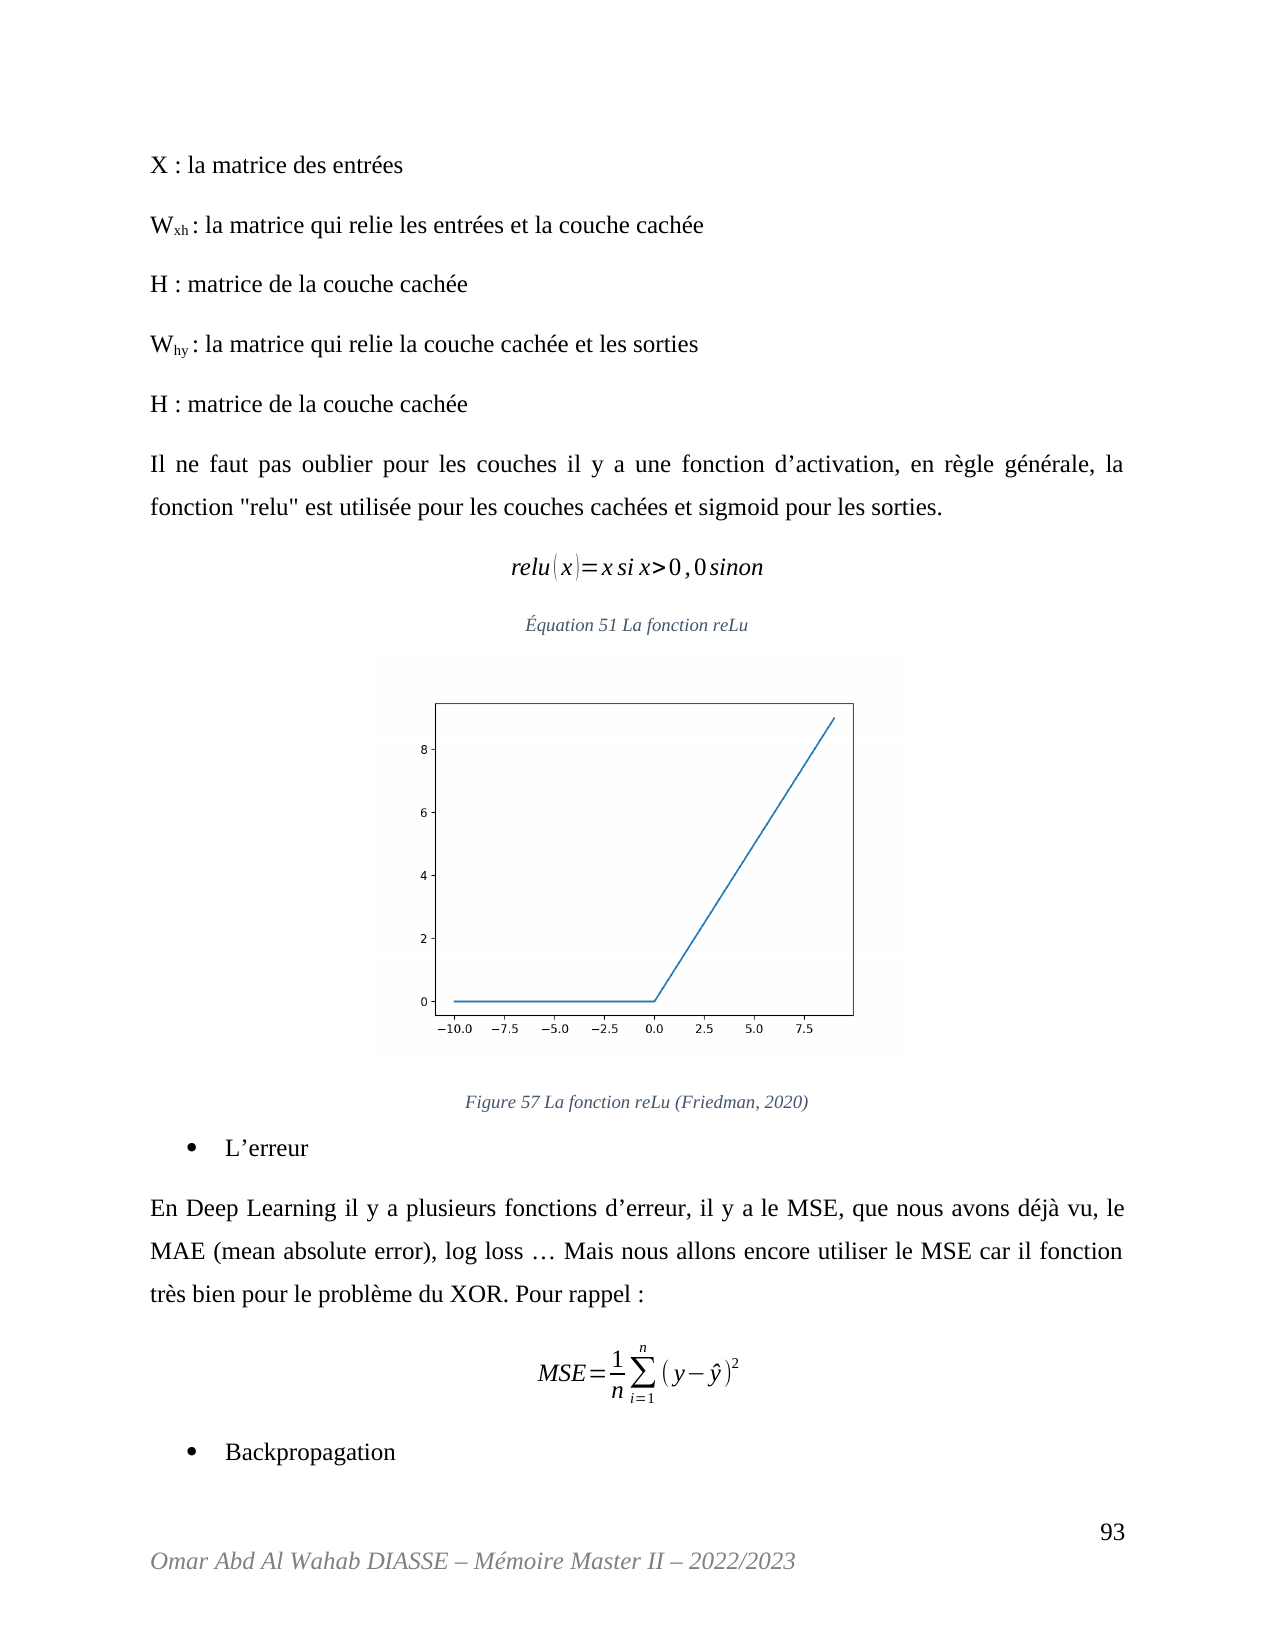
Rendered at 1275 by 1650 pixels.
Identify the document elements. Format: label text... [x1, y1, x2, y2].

text Il ne faut pas oublier pour les couches il y a une fonction d’activation, en règle générale, la fonction "relu" est utilisée pour les couches cachées et sigmoid pour les sorties. [150, 449, 1125, 521]
text Wxh : la matrice qui relie les entrées et la couche cachée [150, 210, 1125, 238]
text X : la matrice des entrées [150, 150, 1125, 179]
text Why : la matrice qui relie la couche cachée et les sorties [150, 329, 1125, 358]
list L’erreur [187, 1133, 1125, 1162]
text H : matrice de la couche cachée [150, 389, 1125, 418]
text Figure 57 La fonction reLu [150, 1091, 1125, 1112]
list Backpropagation [187, 1437, 1125, 1466]
picture [368, 656, 907, 1060]
text H : matrice de la couche cachée [150, 269, 1125, 298]
text En Deep Learning il y a plusieurs fonctions d’erreur, il y a le MSE, que nous avons déjà vu, le MAE (mean absolute error), log loss … Mais nous allons encore utiliser le MSE car il fonction très bien pour le problème du XOR. Pour rappel : [150, 1193, 1125, 1308]
